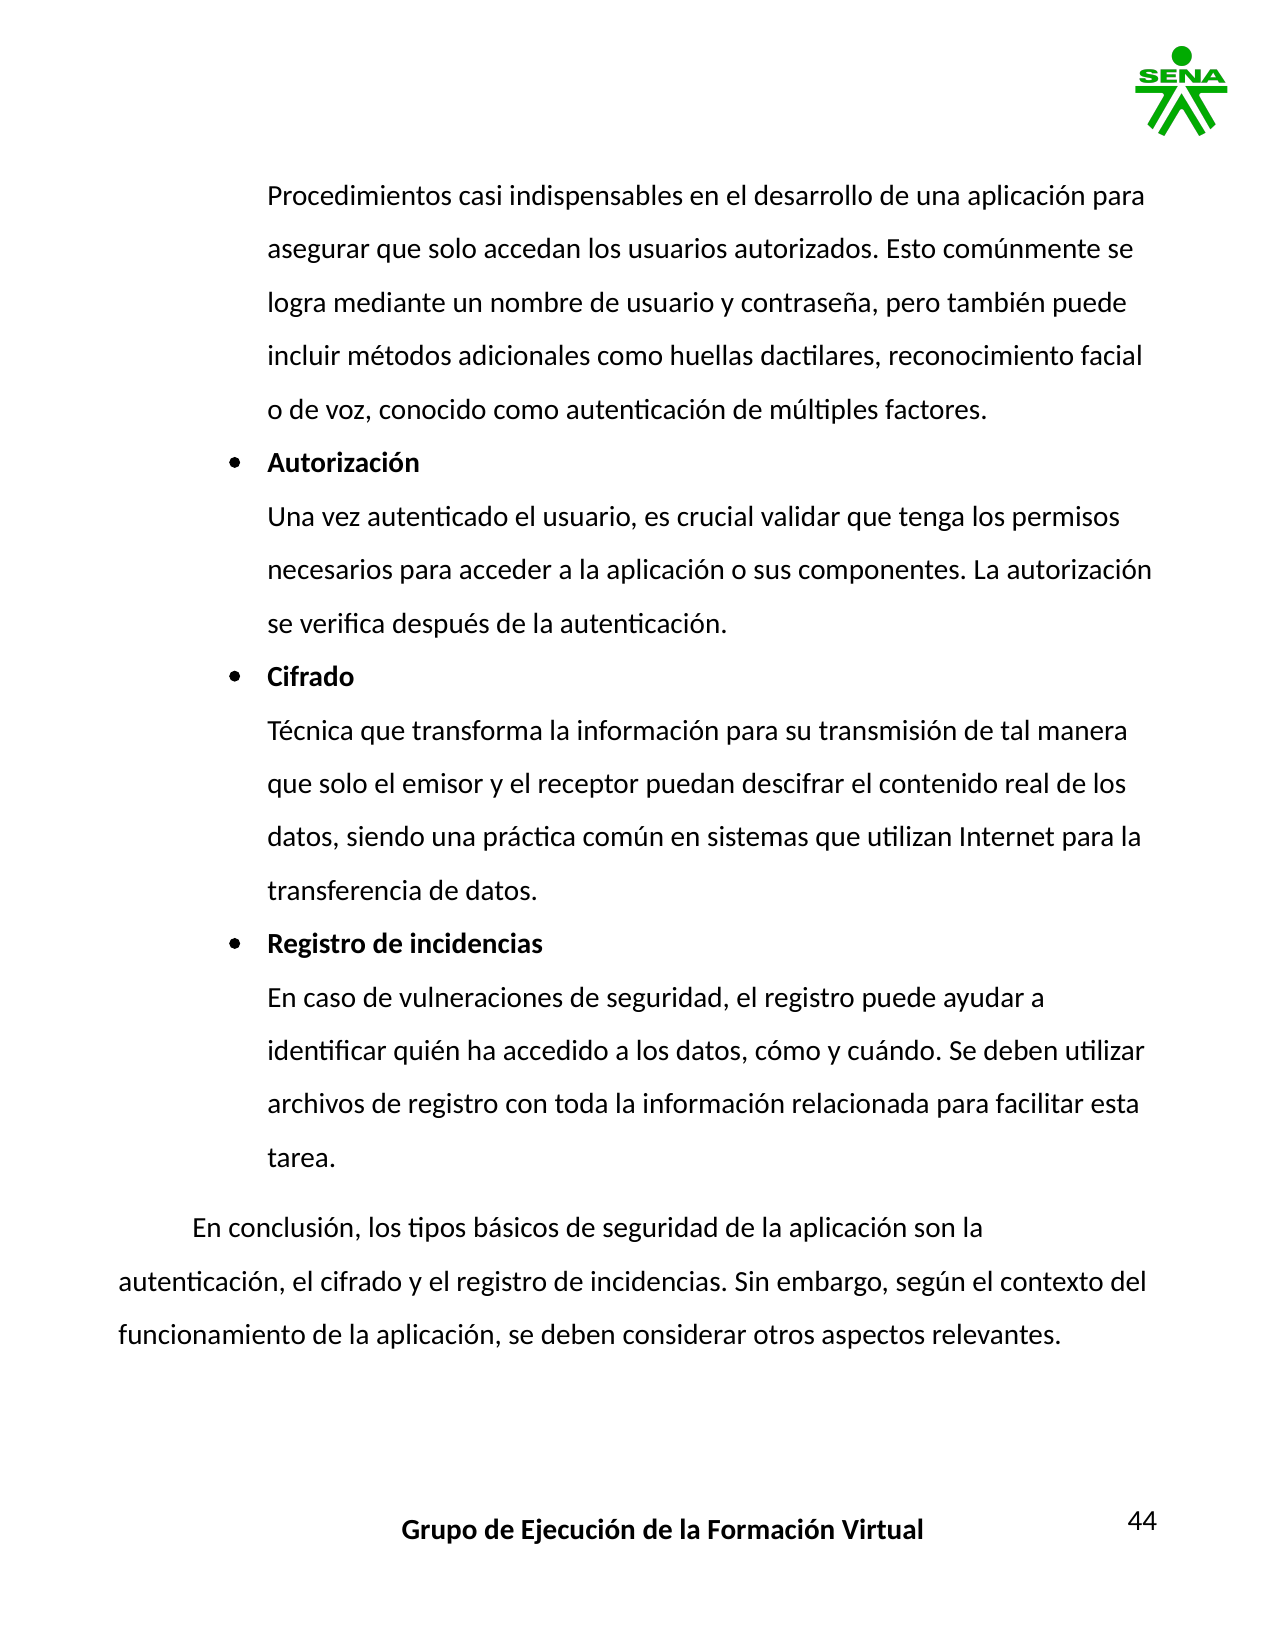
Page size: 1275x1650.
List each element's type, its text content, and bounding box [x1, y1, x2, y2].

picture [1135, 46, 1228, 136]
list Registro de incidencias [229, 925, 1157, 961]
text En conclusión, los tipos básicos de seguridad de la aplicación son la autenticación, el cifrado y el registro de incidencias. Sin embargo, según el contexto del funcionamiento de la aplicación, se deben considerar otros aspectos relevantes. [118, 1209, 1157, 1352]
list Una vez autenticado el usuario, es crucial validar que tenga los permisos necesarios para acceder a la aplicación o sus componentes. La autorización se verifica después de la autenticación. [267, 498, 1157, 640]
list Cifrado [229, 658, 1157, 694]
list Autorización [229, 444, 1157, 480]
list Procedimientos casi indispensables en el desarrollo de una aplicación para asegurar que solo accedan los usuarios autorizados. Esto comúnmente se logra mediante un nombre de usuario y contraseña, pero también puede incluir métodos adicionales como huellas dactilares, reconocimiento facial o de voz, conocido como autenticación de múltiples factores. [267, 177, 1157, 427]
list En caso de vulneraciones de seguridad, el registro puede ayudar a identificar quién ha accedido a los datos, cómo y cuándo. Se deben utilizar archivos de registro con toda la información relacionada para facilitar esta tarea. [267, 979, 1157, 1175]
list Técnica que transforma la información para su transmisión de tal manera que solo el emisor y el receptor puedan descifrar el contenido real de los datos, siendo una práctica común en sistemas que utilizan Internet para la transferencia de datos. [267, 712, 1157, 907]
